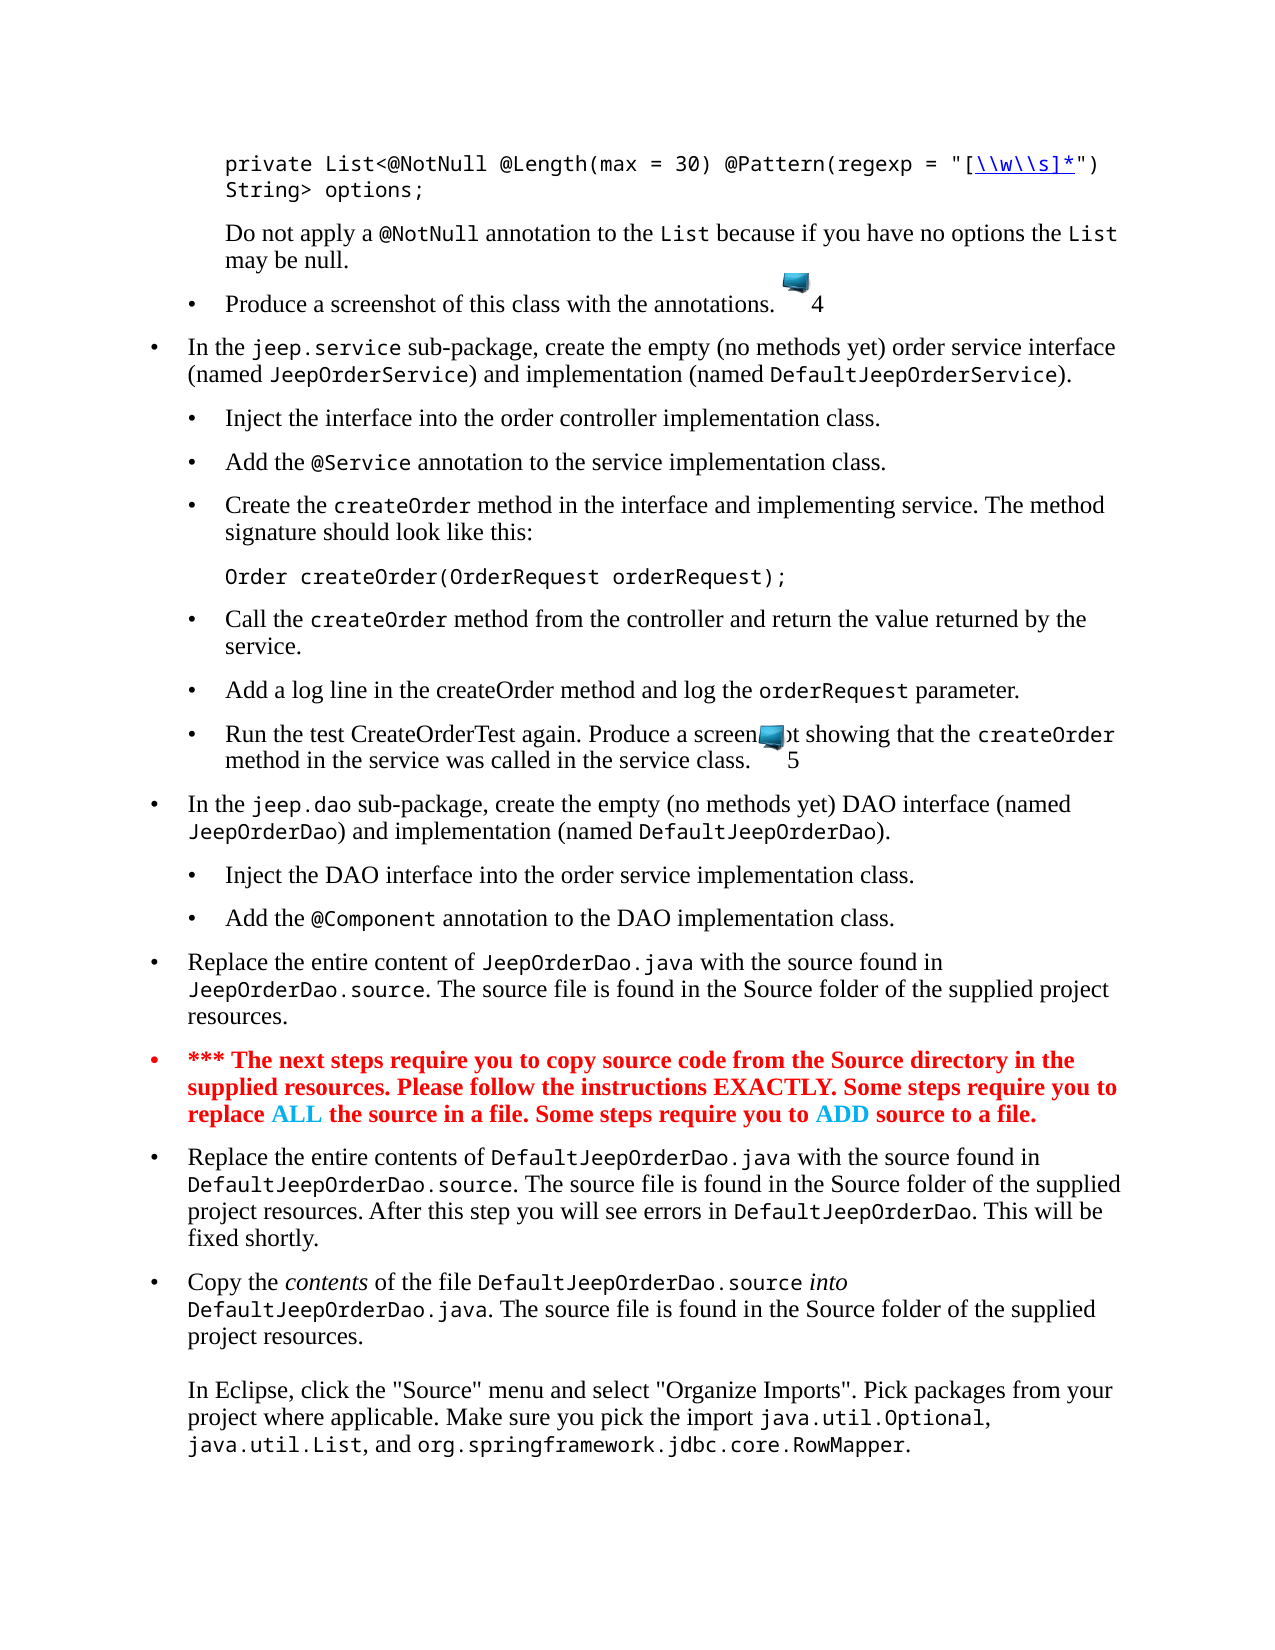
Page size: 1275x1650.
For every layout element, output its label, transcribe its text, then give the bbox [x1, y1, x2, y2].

text Order createOrder(OrderRequest orderRequest); [225, 563, 1125, 589]
list Inject the DAO interface into the order service implementation class. [187, 862, 1125, 889]
list Inject the interface into the order controller implementation class. [187, 405, 1125, 432]
list *** The next steps require you to copy source code from the Source directory in the supplied resources. Please follow the instructions EXACTLY. Some steps require you to replace ALL the source in a file. Some steps require you to ADD source to a file. [150, 1047, 1125, 1127]
text private List<@NotNull @Length(max = 30) @Pattern(regexp = "[\\w\\s]*") String> options; [225, 150, 1125, 203]
list In the jeep.dao sub-package, create the empty (no methods yet) DAO interface (named JeepOrderDao) and implementation (named DefaultJeepOrderDao). [150, 791, 1125, 845]
list In the jeep.service sub-package, create the empty (no methods yet) order service interface (named JeepOrderService) and implementation (named DefaultJeepOrderService). [150, 334, 1125, 388]
list Produce a screenshot of this class with the annotations. 4 [187, 291, 1125, 318]
list Copy the contents of the file DefaultJeepOrderDao.source into DefaultJeepOrderDao.java. The source file is found in the Source folder of the supplied project resources. In Eclipse, click the "Source" menu and select "Organize Imports". Pick packages from your project where applicable. Make sure you pick the import java.util.Optional, java.util.List, and org.springframework.jdbc.core.RowMapper. [150, 1269, 1125, 1458]
list Replace the entire contents of DefaultJeepOrderDao.java with the source found in DefaultJeepOrderDao.source. The source file is found in the Source folder of the supplied project resources. After this step you will see errors in DefaultJeepOrderDao. This will be fixed shortly. [150, 1144, 1125, 1252]
list Call the createOrder method from the controller and return the value returned by the service. [187, 606, 1125, 660]
list Replace the entire content of JeepOrderDao.java with the source found in JeepOrderDao.source. The source file is found in the Source folder of the supplied project resources. [150, 949, 1125, 1030]
list Add the @Component annotation to the DAO implementation class. [187, 905, 1125, 932]
text Do not apply a @NotNull annotation to the List because if you have no options the List may be null. [225, 220, 1125, 274]
list Add a log line in the createOrder method and log the orderRequest parameter. [187, 677, 1125, 704]
list Add the @Service annotation to the service implementation class. [187, 448, 1125, 476]
list Run the test CreateOrderTest again. Produce a screenshot showing that the createOrder method in the service was called in the service class. 5 [187, 720, 1125, 774]
list Create the createOrder method in the interface and implementing service. The method signature should look like this: [187, 492, 1125, 546]
